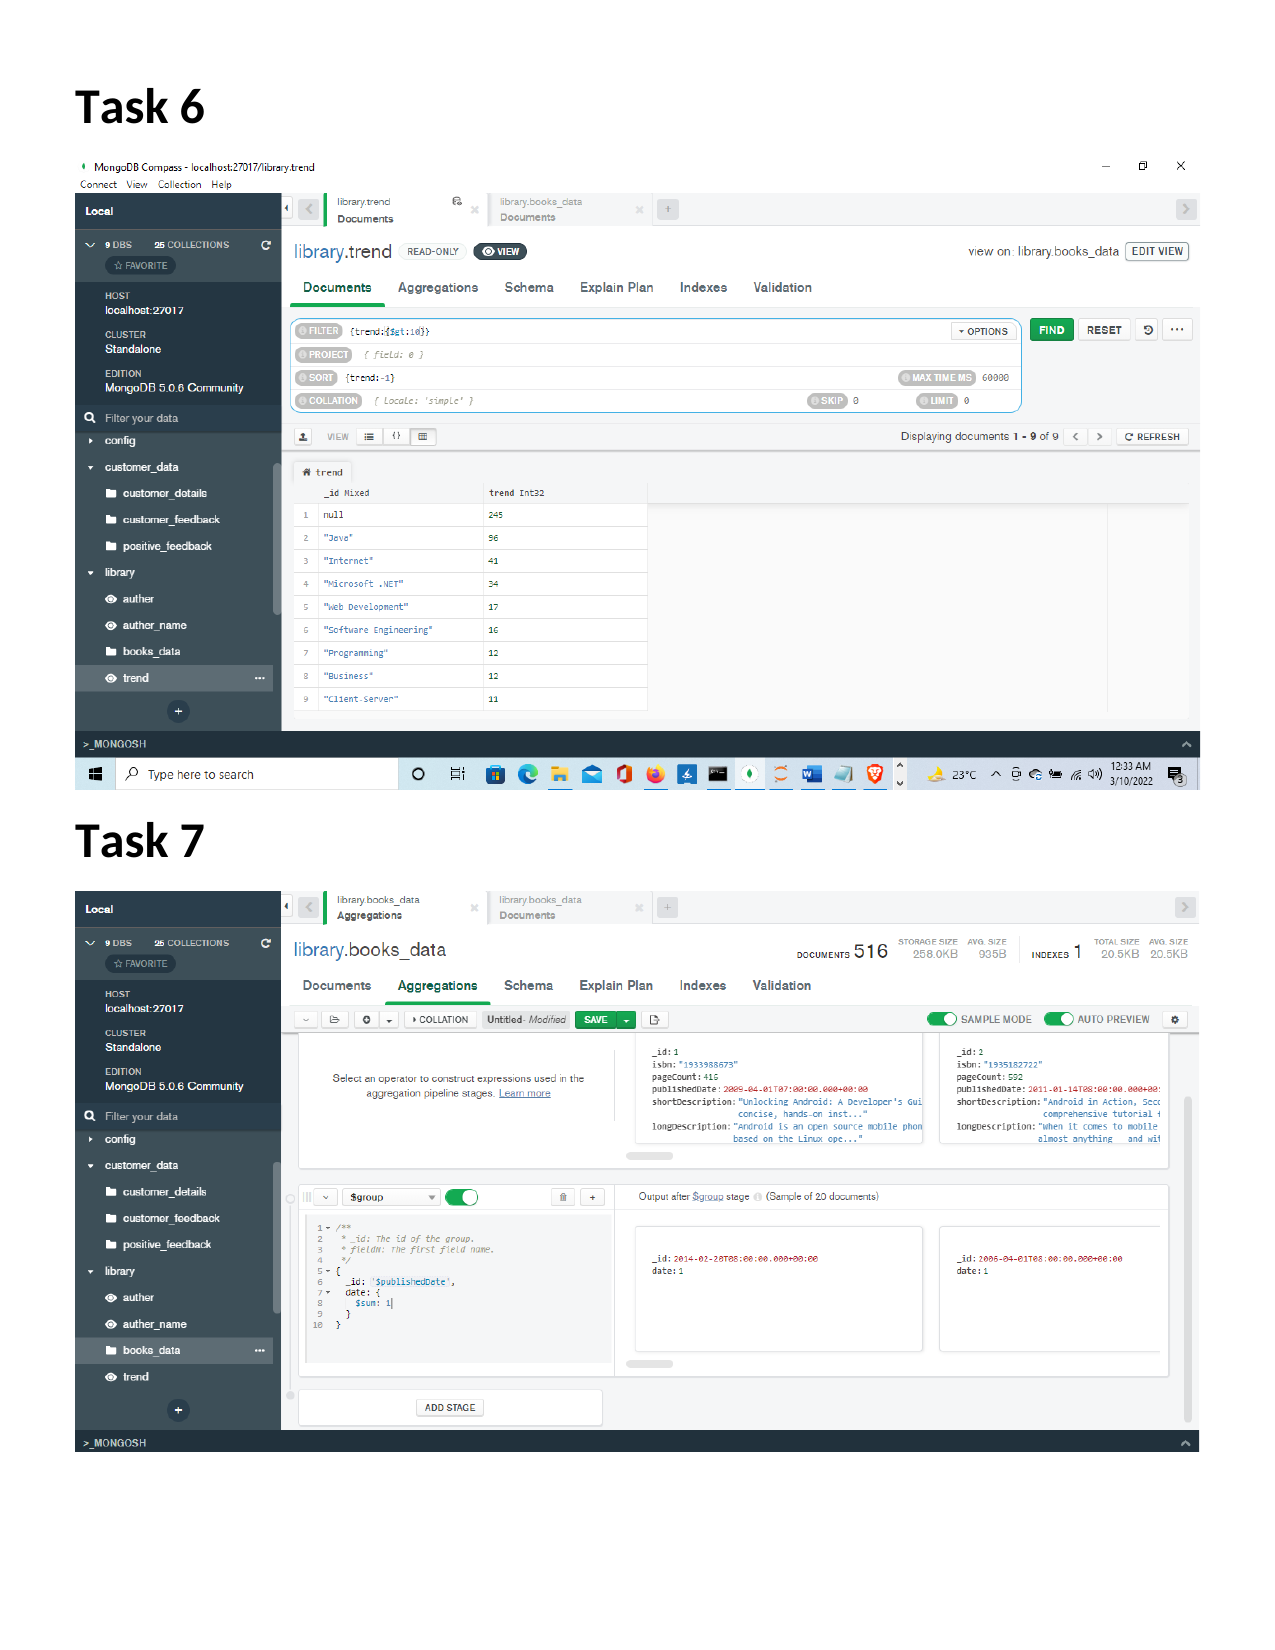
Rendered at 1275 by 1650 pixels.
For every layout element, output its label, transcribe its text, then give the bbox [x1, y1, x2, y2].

picture [75, 891, 1200, 1452]
text Task 6 [75, 75, 1200, 136]
picture [75, 157, 1200, 790]
text Task 7 [75, 808, 1200, 869]
